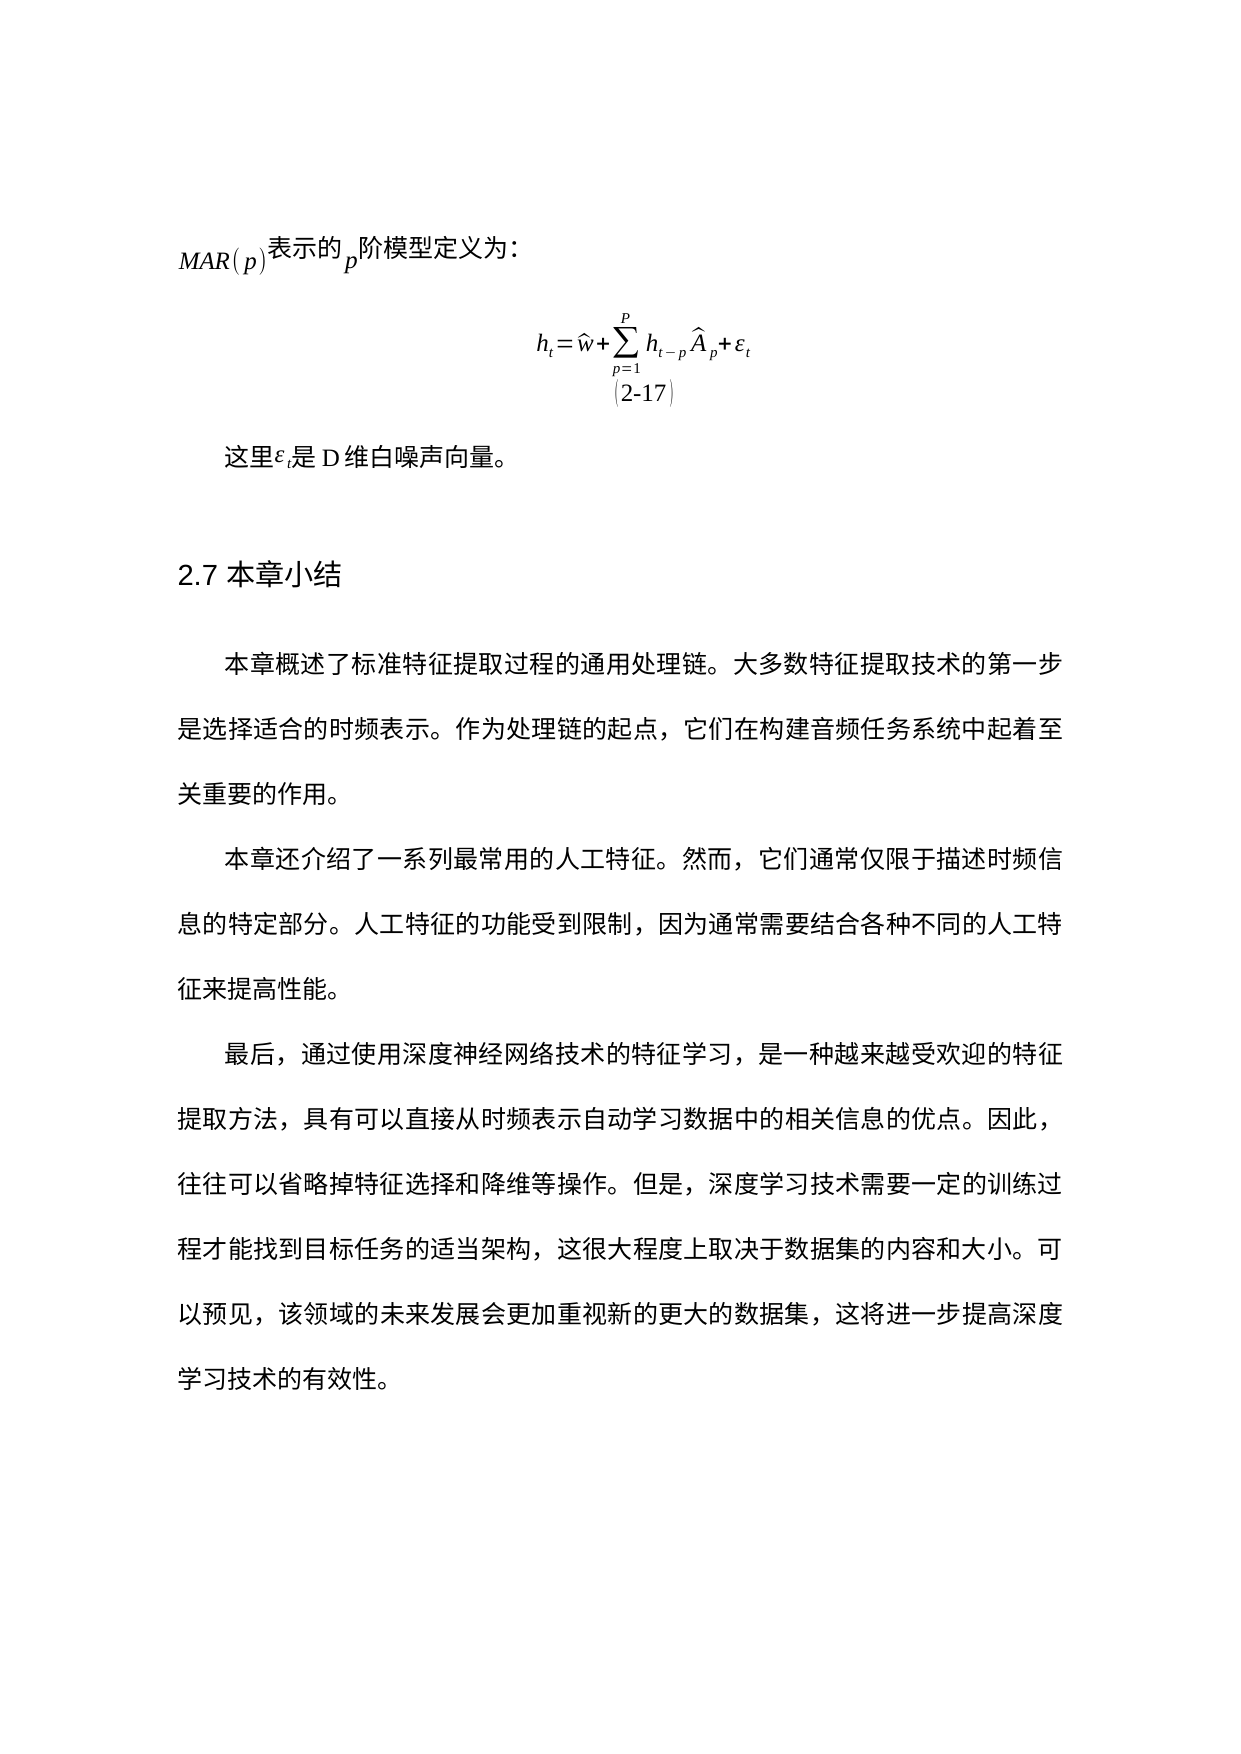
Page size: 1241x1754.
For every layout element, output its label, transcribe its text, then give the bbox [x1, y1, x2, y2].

text 本章还介绍了一系列最常用的人工特征。然而，它们通常仅限于描述时频信息的特定部分。人工特征的功能受到限制，因为通常需要结合各种不同的人工特征来提高性能。 [177, 826, 1063, 1021]
text 这里是D维白噪声向量。 [177, 423, 1063, 488]
text 本章小结 [177, 541, 1063, 606]
text 最后，通过使用深度神经网络技术的特征学习，是一种越来越受欢迎的特征提取方法，具有可以直接从时频表示自动学习数据中的相关信息的优点。因此，往往可以省略掉特征选择和降维等操作。但是，深度学习技术需要一定的训练过程才能找到目标任务的适当架构，这很大程度上取决于数据集的内容和大小。可以预见，该领域的未来发展会更加重视新的更大的数据集，这将进一步提高深度学习技术的有效性。 [177, 1021, 1063, 1411]
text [177, 228, 1063, 293]
text 本章概述了标准特征提取过程的通用处理链。大多数特征提取技术的第一步是选择适合的时频表示。作为处理链的起点，它们在构建音频任务系统中起着至关重要的作用。 [177, 631, 1063, 826]
